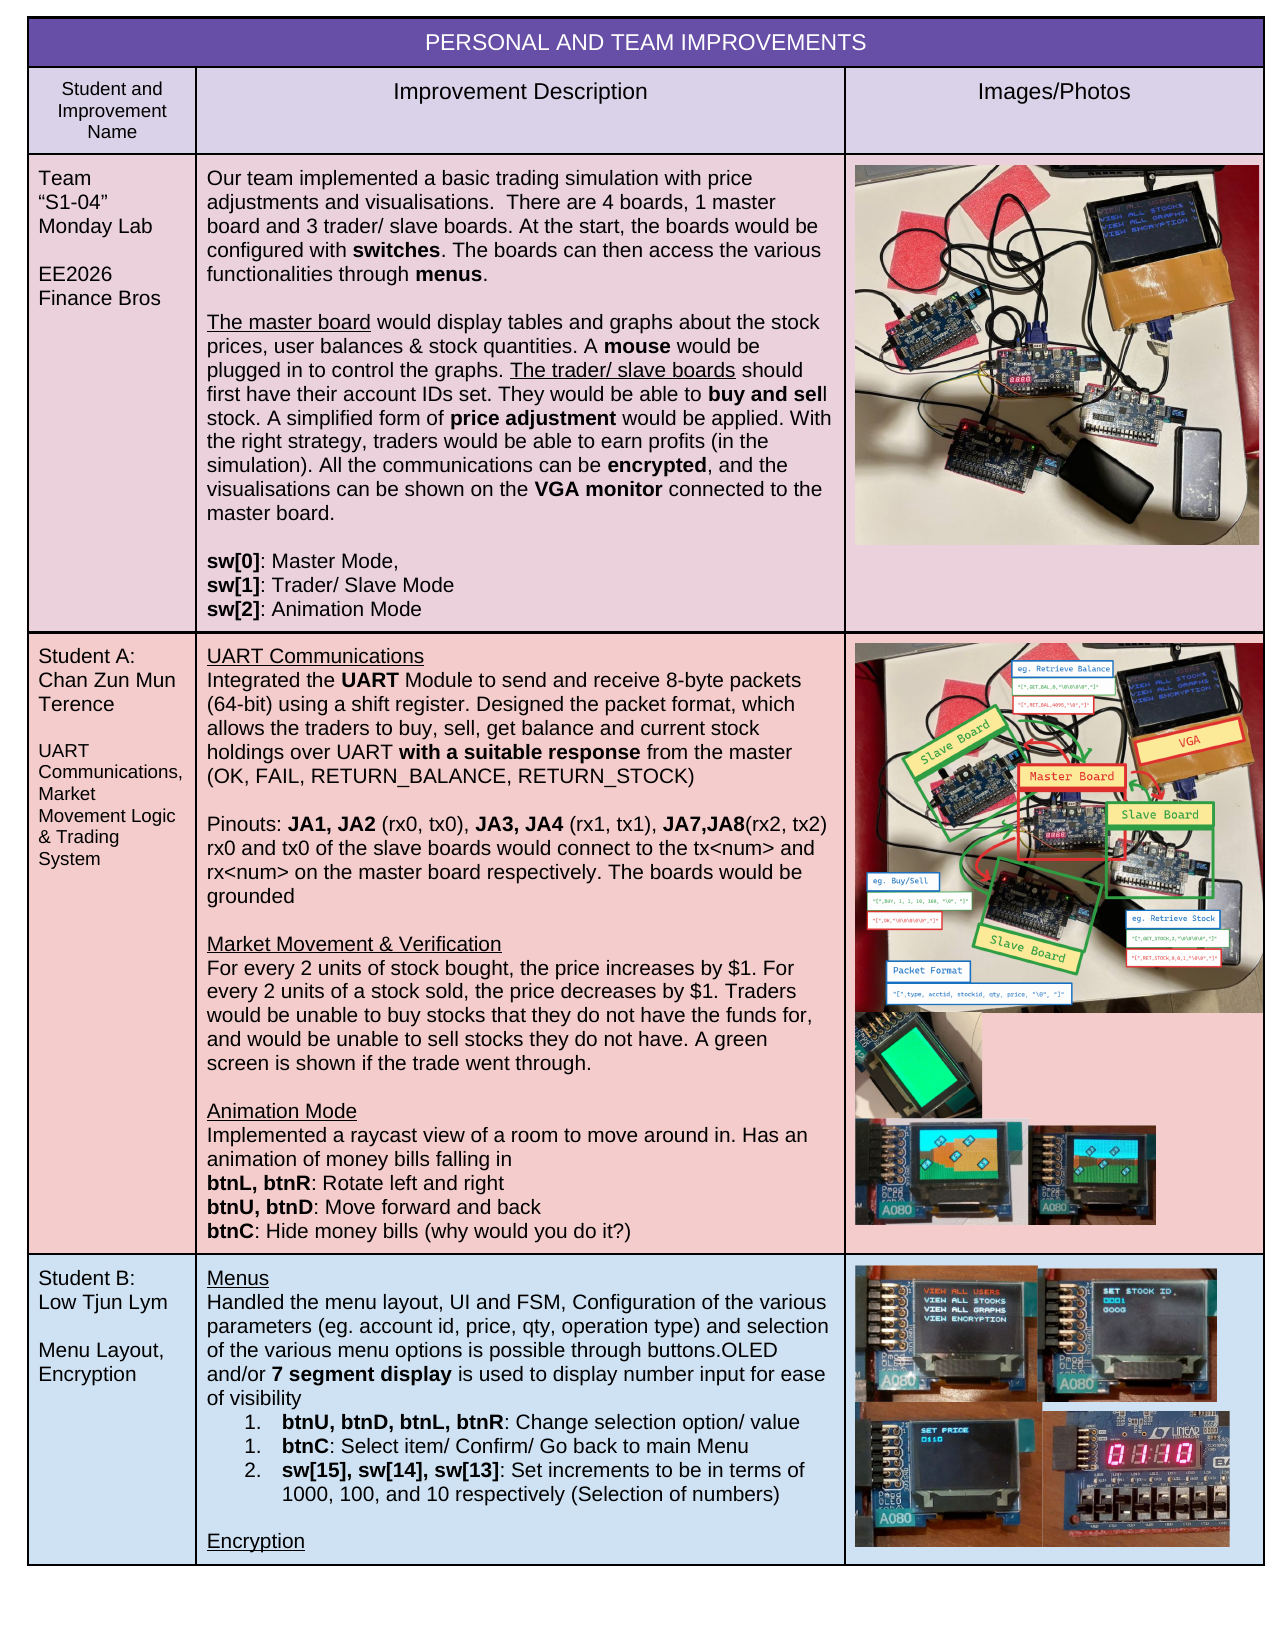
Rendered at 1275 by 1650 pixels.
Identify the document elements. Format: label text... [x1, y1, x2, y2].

table_cell [846, 155, 1263, 631]
picture [855, 643, 1263, 1118]
table_cell [846, 1255, 1263, 1564]
picture [855, 1266, 1230, 1547]
table_cell Improvement Description [197, 68, 844, 153]
picture [855, 165, 1260, 545]
picture [1029, 1126, 1156, 1225]
picture [856, 1119, 1029, 1224]
table_cell Images/Photos [846, 68, 1263, 153]
table_cell Team “S1-04” Monday Lab EE2026 Finance Bros [29, 155, 195, 631]
table_cell Student A: Chan Zun Mun Terence UART Communications, Market Movement Logic & Trading System [29, 634, 195, 1253]
table_cell UART Communications Integrated the UART Module to send and receive 8-byte packets (64-bit) using a shift register. Designed the packet format, which allows the traders to buy, sell, get balance and current stock holdings over UART with a suitable response from the master (OK, FAIL, RETURN_BALANCE, RETURN_STOCK) Pinouts: JA1, JA2 (rx0, tx0), JA3, JA4 (rx1, tx1), JA7,JA8(rx2, tx2) rx0 and tx0 of the slave boards would connect to the tx<num> and rx<num> on the master board respectively. The boards would be grounded Market Movement & Verification For every 2 units of stock bought, the price increases by $1. For every 2 units of a stock sold, the price decreases by $1. Traders would be unable to buy stocks that they do not have the funds for, and would be unable to sell stocks they do not have. A green screen is shown if the trade went through. Animation Mode Implemented a raycast view of a room to move around in. Has an animation of money bills falling in btnL, btnR: Rotate left and right btnU, btnD: Move forward and back btnC: Hide money bills (why would you do it?) [197, 634, 844, 1253]
table_cell [846, 634, 1263, 1253]
table_cell Our team implemented a basic trading simulation with price adjustments and visualisations. There are 4 boards, 1 master board and 3 trader/ slave boards. At the start, the boards would be configured with switches. The boards can then access the various functionalities through menus. The master board would display tables and graphs about the stock prices, user balances & stock quantities. A mouse would be plugged in to control the graphs. The trader/ slave boards should first have their account IDs set. They would be able to buy and sell stock. A simplified form of price adjustment would be applied. With the right strategy, traders would be able to earn profits (in the simulation). All the communications can be encrypted, and the visualisations can be shown on the VGA monitor connected to the master board. sw[0]: Master Mode, sw[1]: Trader/ Slave Mode sw[2]: Animation Mode [197, 155, 844, 631]
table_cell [197, 1255, 844, 1564]
table_header PERSONAL AND TEAM IMPROVEMENTS [29, 19, 1263, 66]
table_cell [29, 1255, 195, 1564]
table_cell Student and Improvement Name [29, 68, 195, 153]
